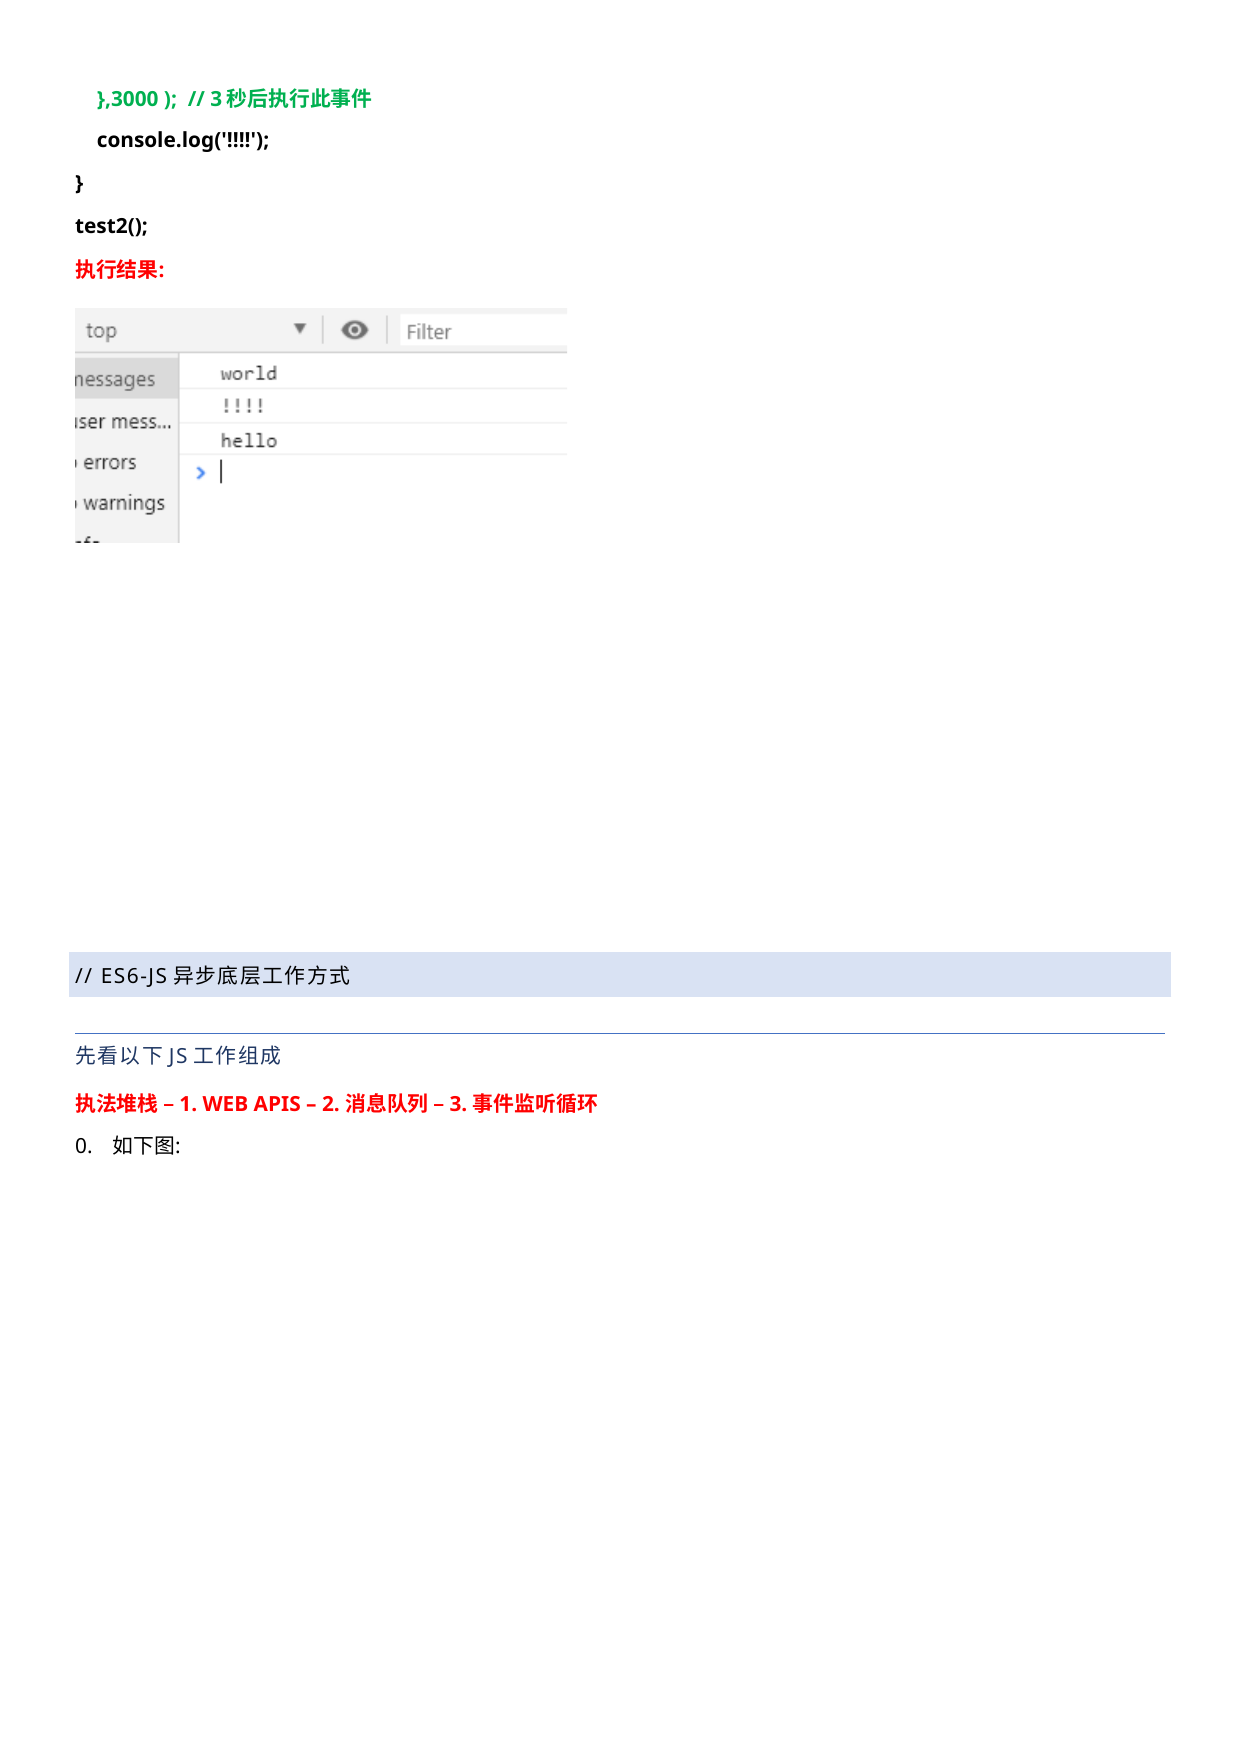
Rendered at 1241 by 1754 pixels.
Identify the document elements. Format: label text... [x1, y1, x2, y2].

list 如下图: [75, 1129, 1165, 1161]
text console.log('!!!!'); [75, 124, 1165, 156]
subtitle // ES6-js异步底层工作方式 [75, 958, 1165, 991]
text } [75, 167, 1165, 199]
text test2(); [75, 209, 1165, 242]
picture [75, 308, 568, 543]
subtitle 先看以下Js工作组成 [75, 1034, 1165, 1071]
text },3000 ); // 3秒后执行此事件 [75, 81, 1165, 113]
text 执法堆栈 – 1. WEB APIS – 2. 消息队列 – 3. 事件监听循环 [75, 1086, 1165, 1118]
text 执行结果: [75, 252, 1165, 285]
